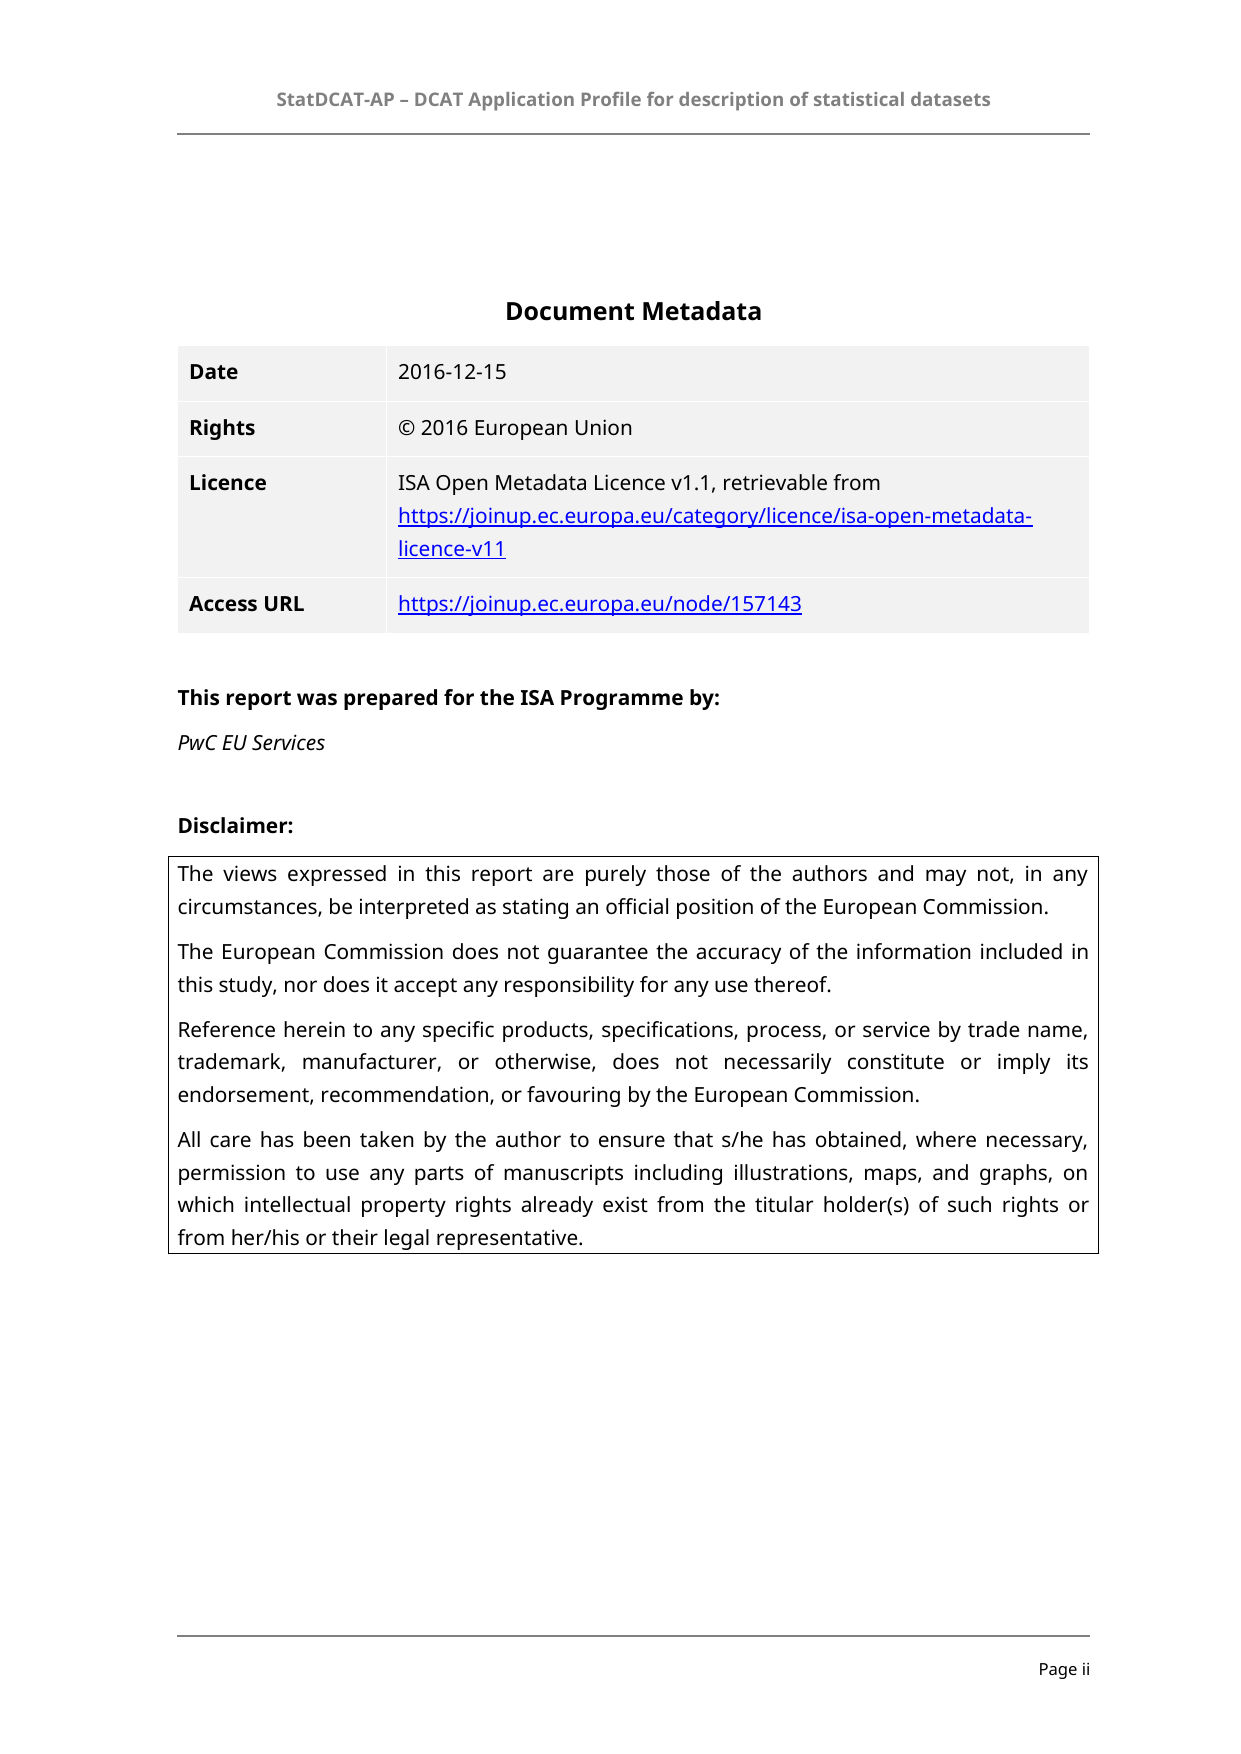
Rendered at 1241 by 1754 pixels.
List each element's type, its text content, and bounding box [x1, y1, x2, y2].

table_header 2016-12-15 [387, 346, 1089, 401]
table_cell https://joinup.ec.europa.eu/node/157143 [387, 578, 1089, 632]
text Reference herein to any specific products, specifications, process, or service by trade name, trademark, manufacturer, or otherwise, does not necessarily constitute or imply its endorsement, recommendation, or favouring by the European Commission. [169, 1012, 1098, 1108]
table_cell Access URL [178, 578, 386, 632]
text Disclaimer: [177, 811, 1090, 839]
text The European Commission does not guarantee the accuracy of the information included in this study, nor does it accept any responsibility for any use thereof. [169, 934, 1098, 998]
table_header Date [178, 346, 386, 401]
text All care has been taken by the author to ensure that s/he has obtained, where necessary, permission to use any parts of manuscripts including illustrations, maps, and graphs, on which intellectual property rights already exist from the titular holder(s) of such rights or from her/his or their legal representative. [169, 1122, 1098, 1253]
table_cell ISA Open Metadata Licence v1.1, retrievable from https://joinup.ec.europa.eu/category/licence/isa-open-metadata-licence-v11 [387, 457, 1089, 577]
table_cell © 2016 European Union [387, 402, 1089, 456]
text PwC EU Services [177, 728, 1090, 757]
text The views expressed in this report are purely those of the authors and may not, in any circumstances, be interpreted as stating an official position of the European Commission. [169, 857, 1098, 920]
text Document Metadata [177, 293, 1090, 327]
table_cell Licence [178, 457, 386, 577]
text This report was prepared for the ISA Programme by: [177, 683, 1090, 712]
table_cell Rights [178, 402, 386, 456]
